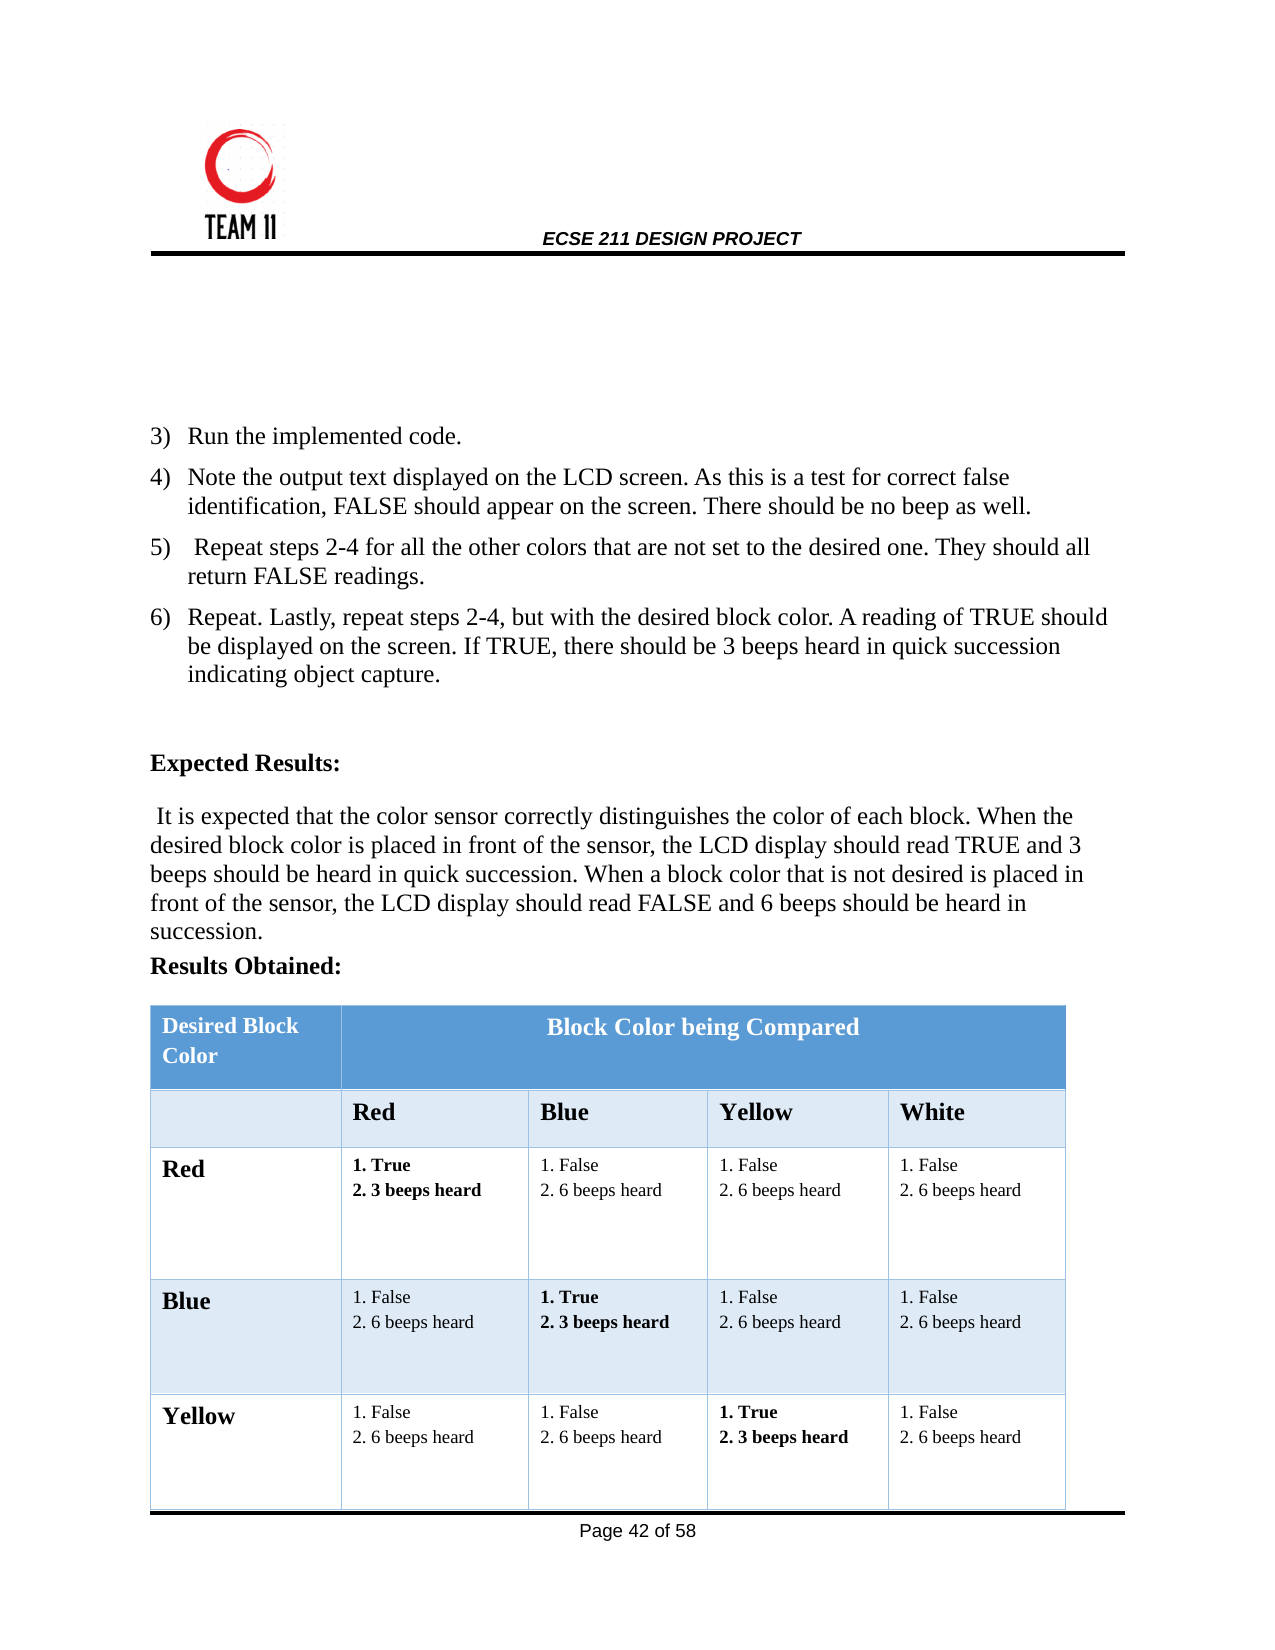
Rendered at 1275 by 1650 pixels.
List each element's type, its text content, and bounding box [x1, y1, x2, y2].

table_cell 1. False 2. 6 beeps heard [529, 1148, 707, 1278]
table_cell 1. False 2. 6 beeps heard [708, 1280, 888, 1393]
table_cell White [889, 1091, 1065, 1147]
table_header Desired Block Color [151, 1006, 341, 1089]
table_cell 1. False 2. 6 beeps heard [889, 1395, 1065, 1508]
table_cell Blue [529, 1091, 707, 1147]
subtitle It is expected that the color sensor correctly distinguishes the color of each block. When the desired block color is placed in front of the sensor, the LCD display should read TRUE and 3 beeps should be heard in quick succession. When a block color that is not desired is placed in front of the sensor, the LCD display should read FALSE and 6 beeps should be heard in succession. [150, 801, 1125, 945]
table_cell 1. False 2. 6 beeps heard [889, 1280, 1065, 1393]
subtitle Note the output text displayed on the LCD screen. As this is a test for correct false identification, FALSE should appear on the screen. There should be no beep as well. [150, 462, 1125, 519]
table_cell 1. False 2. 6 beeps heard [889, 1148, 1065, 1278]
table_header Block Color being Compared [342, 1006, 1065, 1089]
table_cell Red [151, 1148, 341, 1278]
table_cell Yellow [708, 1091, 888, 1147]
text Expected Results: [150, 748, 1125, 777]
text Results Obtained: [150, 951, 1125, 980]
table_cell 1. True 2. 3 beeps heard [708, 1395, 888, 1508]
subtitle Run the implemented code. [150, 421, 1125, 449]
table_cell Yellow [151, 1395, 341, 1508]
picture [197, 120, 286, 245]
subtitle Repeat. Lastly, repeat steps 2-4, but with the desired block color. A reading of TRUE should be displayed on the screen. If TRUE, there should be 3 beeps heard in quick succession indicating object capture. [150, 602, 1125, 688]
table_cell 1. False 2. 6 beeps heard [529, 1395, 707, 1508]
table_cell Blue [151, 1280, 341, 1393]
table_cell 1. False 2. 6 beeps heard [708, 1148, 888, 1278]
table_cell Red [342, 1091, 528, 1147]
subtitle Repeat steps 2-4 for all the other colors that are not set to the desired one. They should all return FALSE readings. [150, 532, 1125, 589]
table_cell 1. True 2. 3 beeps heard [342, 1148, 528, 1278]
table_cell 1. False 2. 6 beeps heard [342, 1395, 528, 1508]
table_cell [151, 1091, 341, 1147]
table_cell 1. True 2. 3 beeps heard [529, 1280, 707, 1393]
table_cell 1. False 2. 6 beeps heard [342, 1280, 528, 1393]
